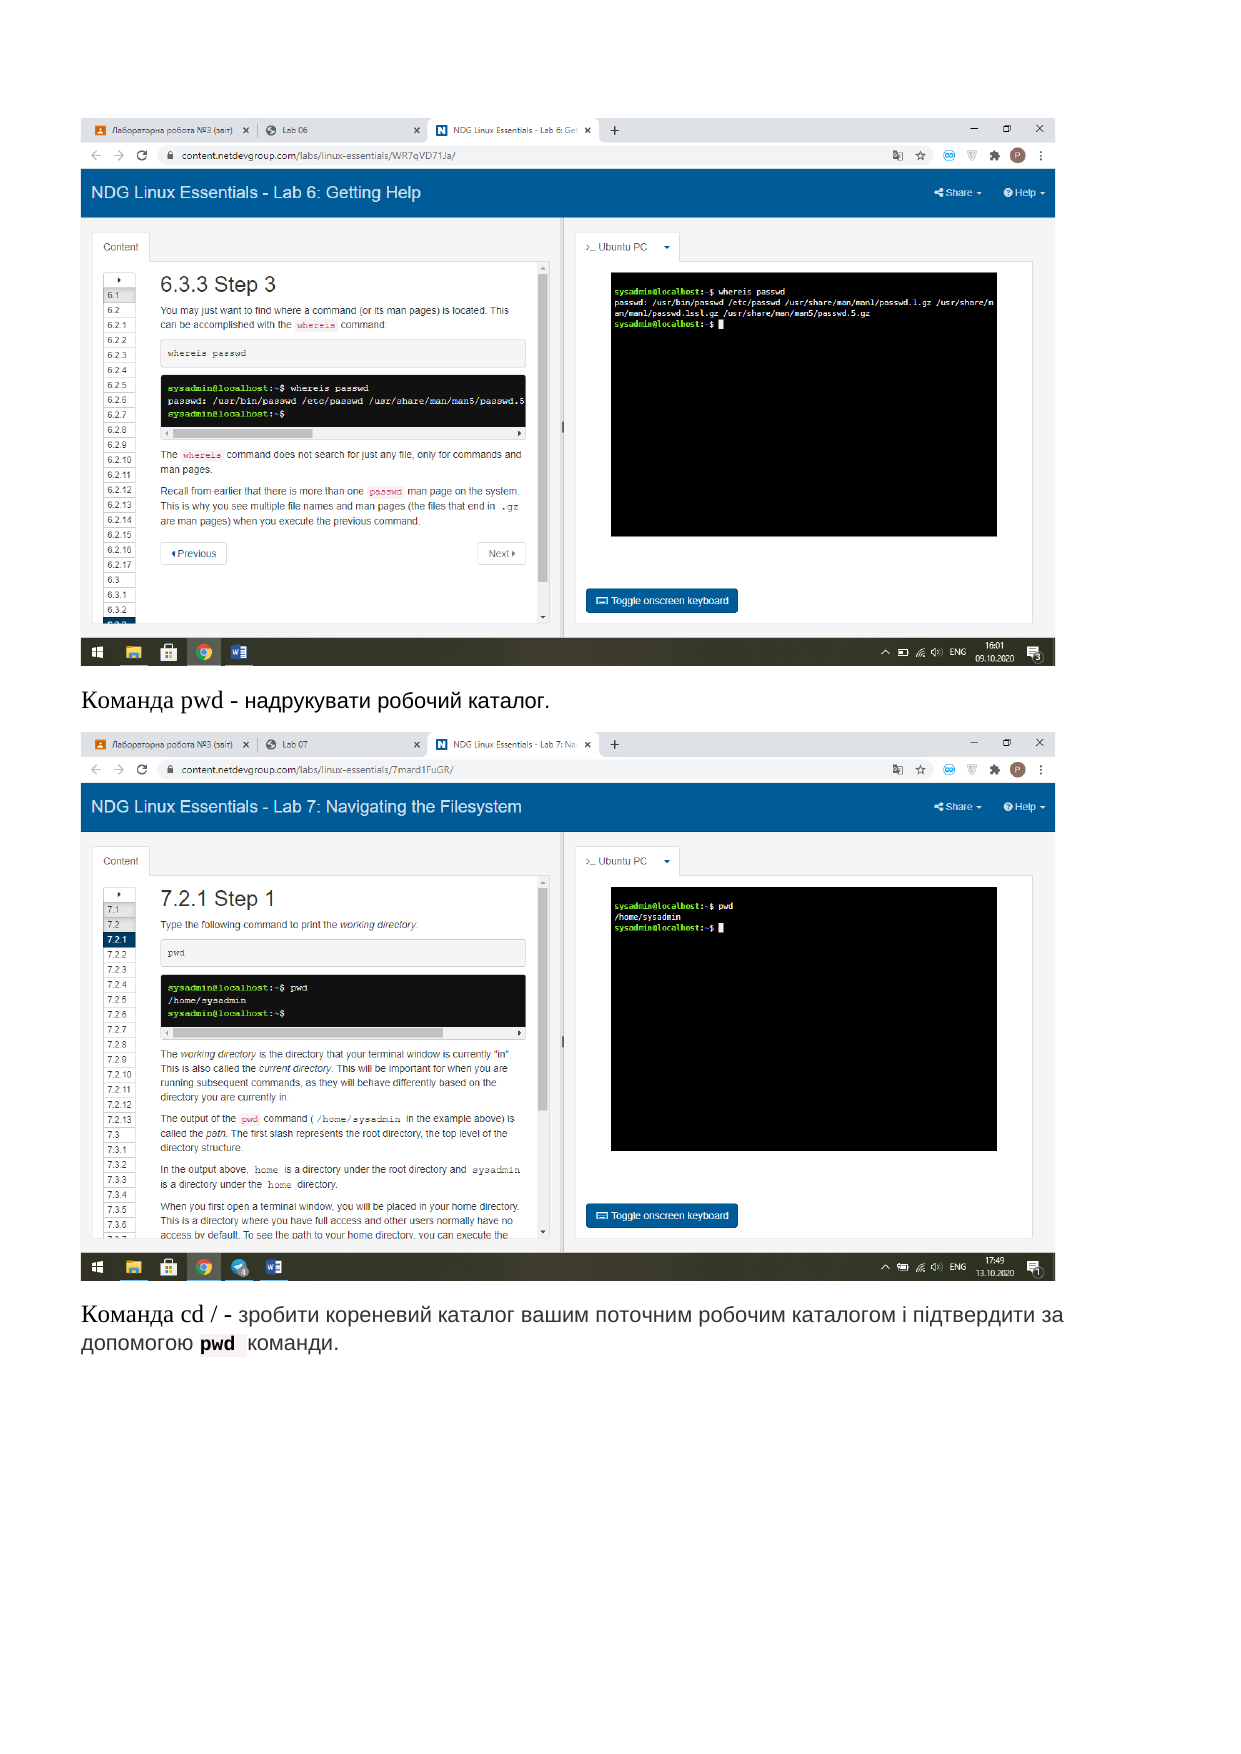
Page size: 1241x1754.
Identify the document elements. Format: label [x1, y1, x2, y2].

picture [80, 732, 1056, 1281]
table_header [81, 118, 1163, 1375]
picture [80, 118, 1056, 666]
